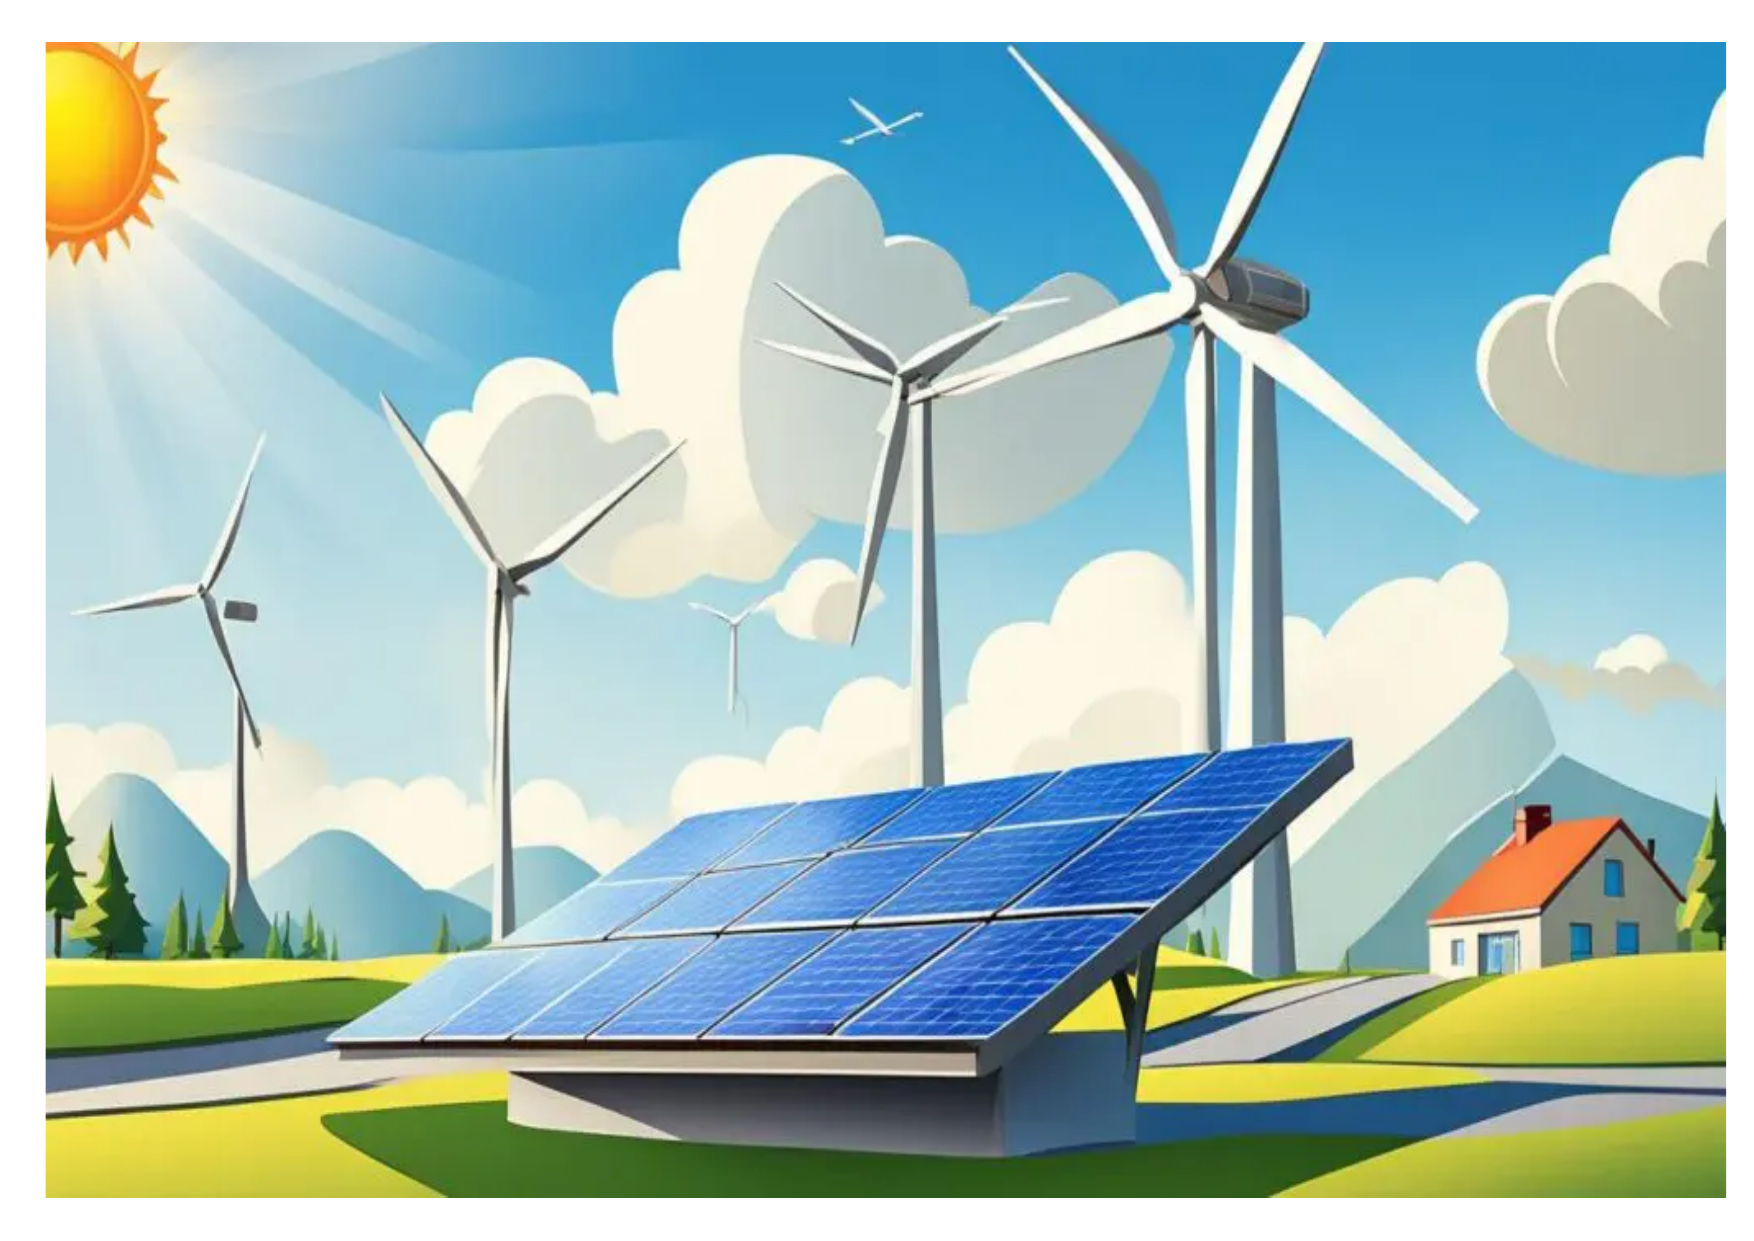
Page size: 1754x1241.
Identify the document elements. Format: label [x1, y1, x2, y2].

picture [45, 42, 1727, 1198]
